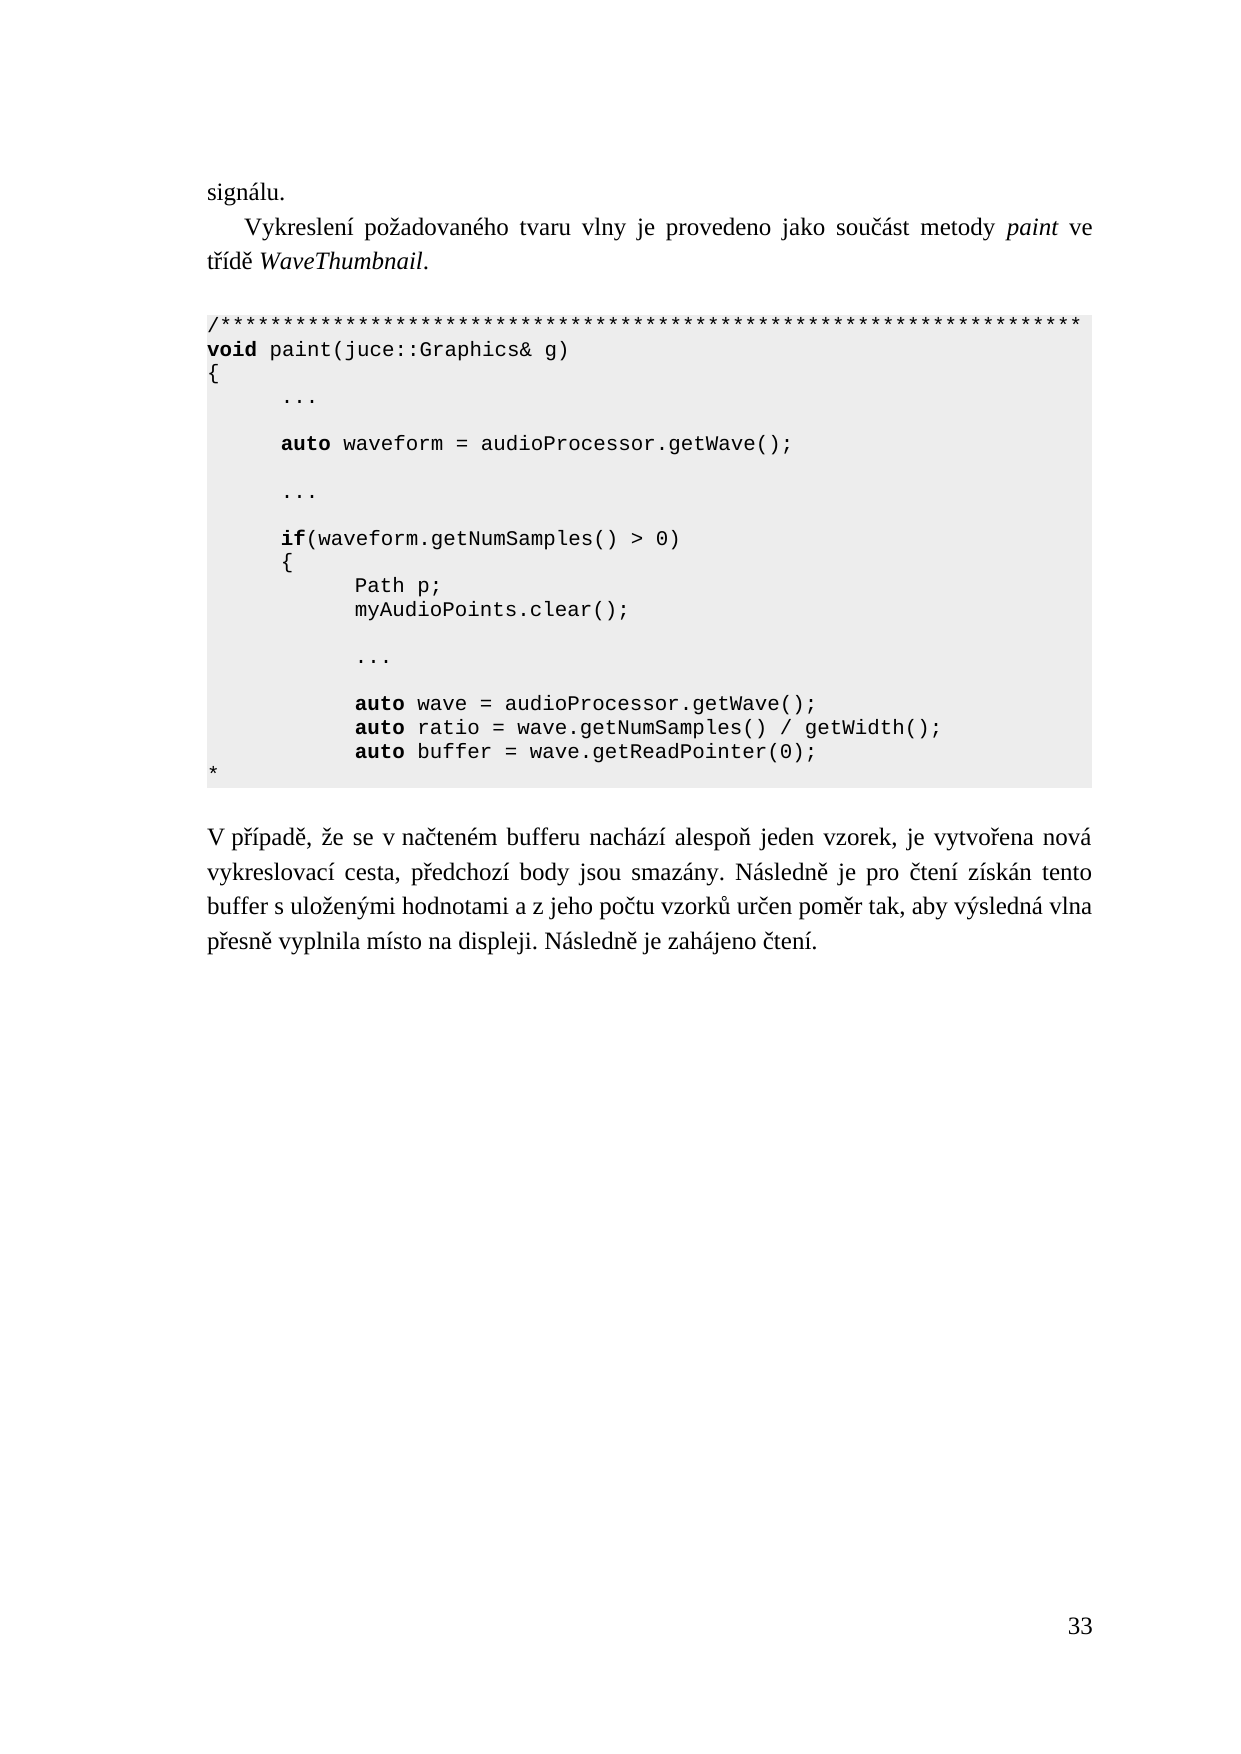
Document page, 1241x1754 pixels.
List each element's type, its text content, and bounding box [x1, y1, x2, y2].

text void paint(juce::Graphics& g) [207, 339, 1092, 362]
text auto buffer = wave.getReadPointer(0); [207, 741, 1092, 764]
text ... [207, 481, 1092, 504]
text auto wave = audioProcessor.getWave(); [207, 693, 1092, 717]
text Vykreslení požadovaného tvaru vlny je provedeno jako součást metody paint ve třídě WaveThumbnail. [207, 212, 1092, 275]
text ... [207, 646, 1092, 670]
text { [207, 552, 1092, 575]
text * [207, 764, 1092, 788]
text auto ratio = wave.getNumSamples() / getWidth(); [207, 717, 1092, 741]
text V případě, že se v načteném bufferu nachází alespoň jeden vzorek, je vytvořena nová vykreslovací cesta, předchozí body jsou smazány. Následně je pro čtení získán tento buffer s uloženými hodnotami a z jeho počtu vzorků určen poměr tak, aby výsledná vlna přesně vyplnila místo na displeji. Následně je zahájeno čtení. [207, 822, 1092, 955]
text /********************************************************************* [207, 315, 1092, 339]
text auto waveform = audioProcessor.getWave(); [207, 433, 1092, 457]
text if(waveform.getNumSamples() > 0) [207, 528, 1092, 552]
text ... [207, 386, 1092, 410]
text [207, 177, 1092, 206]
text myAudioPoints.clear(); [207, 599, 1092, 622]
text { [207, 362, 1092, 386]
text Path p; [207, 575, 1092, 599]
